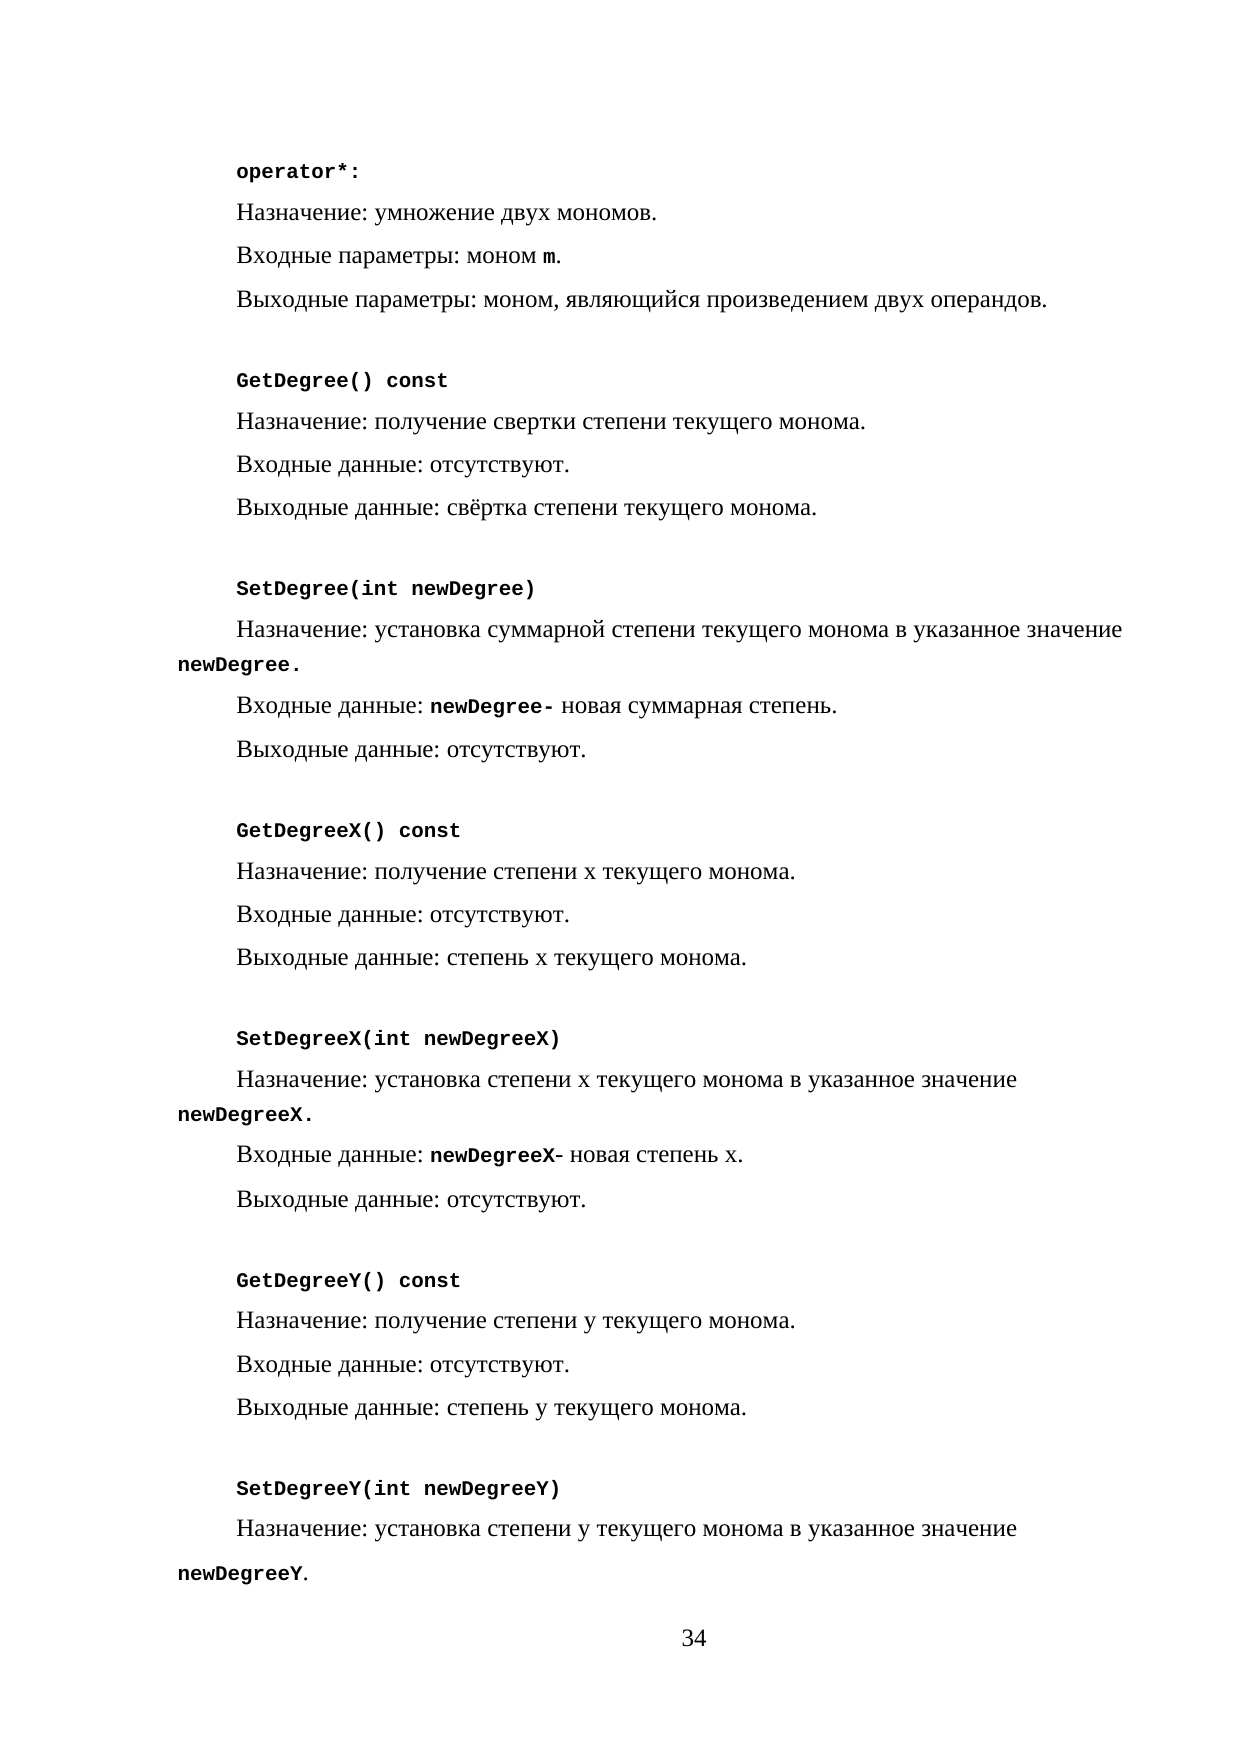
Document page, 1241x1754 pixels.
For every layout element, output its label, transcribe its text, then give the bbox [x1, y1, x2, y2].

text Выходные данные: степень y текущего монома. [177, 1392, 1152, 1421]
text Назначение: установка степени y текущего монома в указанное значение newDegreeY. [177, 1513, 1152, 1586]
text Входные данные: newDegree- новая суммарная степень. [177, 690, 1152, 719]
text GetDegreeX() const [177, 820, 1152, 844]
text Назначение: получение степени y текущего монома. [177, 1306, 1152, 1334]
text Входные параметры: моном m. [177, 240, 1152, 269]
text Выходные данные: свёртка степени текущего монома. [177, 492, 1152, 521]
text Выходные данные: отсутствуют. [177, 1184, 1152, 1213]
text GetDegree() const [177, 370, 1152, 394]
text Назначение: получение свертки степени текущего монома. [177, 406, 1152, 434]
text GetDegreeY() const [177, 1270, 1152, 1294]
text Назначение: установка степени x текущего монома в указанное значение newDegreeX. [177, 1064, 1152, 1128]
text SetDegreeX(int newDegreeX) [177, 1028, 1152, 1052]
text Выходные данные: отсутствуют. [177, 734, 1152, 763]
text Входные данные: newDegreeX- новая степень x. [177, 1139, 1152, 1169]
text Выходные параметры: моном, являющийся произведением двух операндов. [177, 284, 1152, 313]
text SetDegreeY(int newDegreeY) [177, 1478, 1152, 1502]
text Назначение: умножение двух мономов. [177, 197, 1152, 225]
text Входные данные: отсутствуют. [177, 1349, 1152, 1377]
text Выходные данные: степень x текущего монома. [177, 942, 1152, 971]
text Назначение: получение степени x текущего монома. [177, 856, 1152, 884]
text Назначение: установка суммарной степени текущего монома в указанное значение newDegree. [177, 614, 1152, 678]
text Входные данные: отсутствуют. [177, 899, 1152, 928]
text SetDegree(int newDegree) [177, 578, 1152, 602]
text operator*: [177, 161, 1152, 185]
text Входные данные: отсутствуют. [177, 449, 1152, 478]
